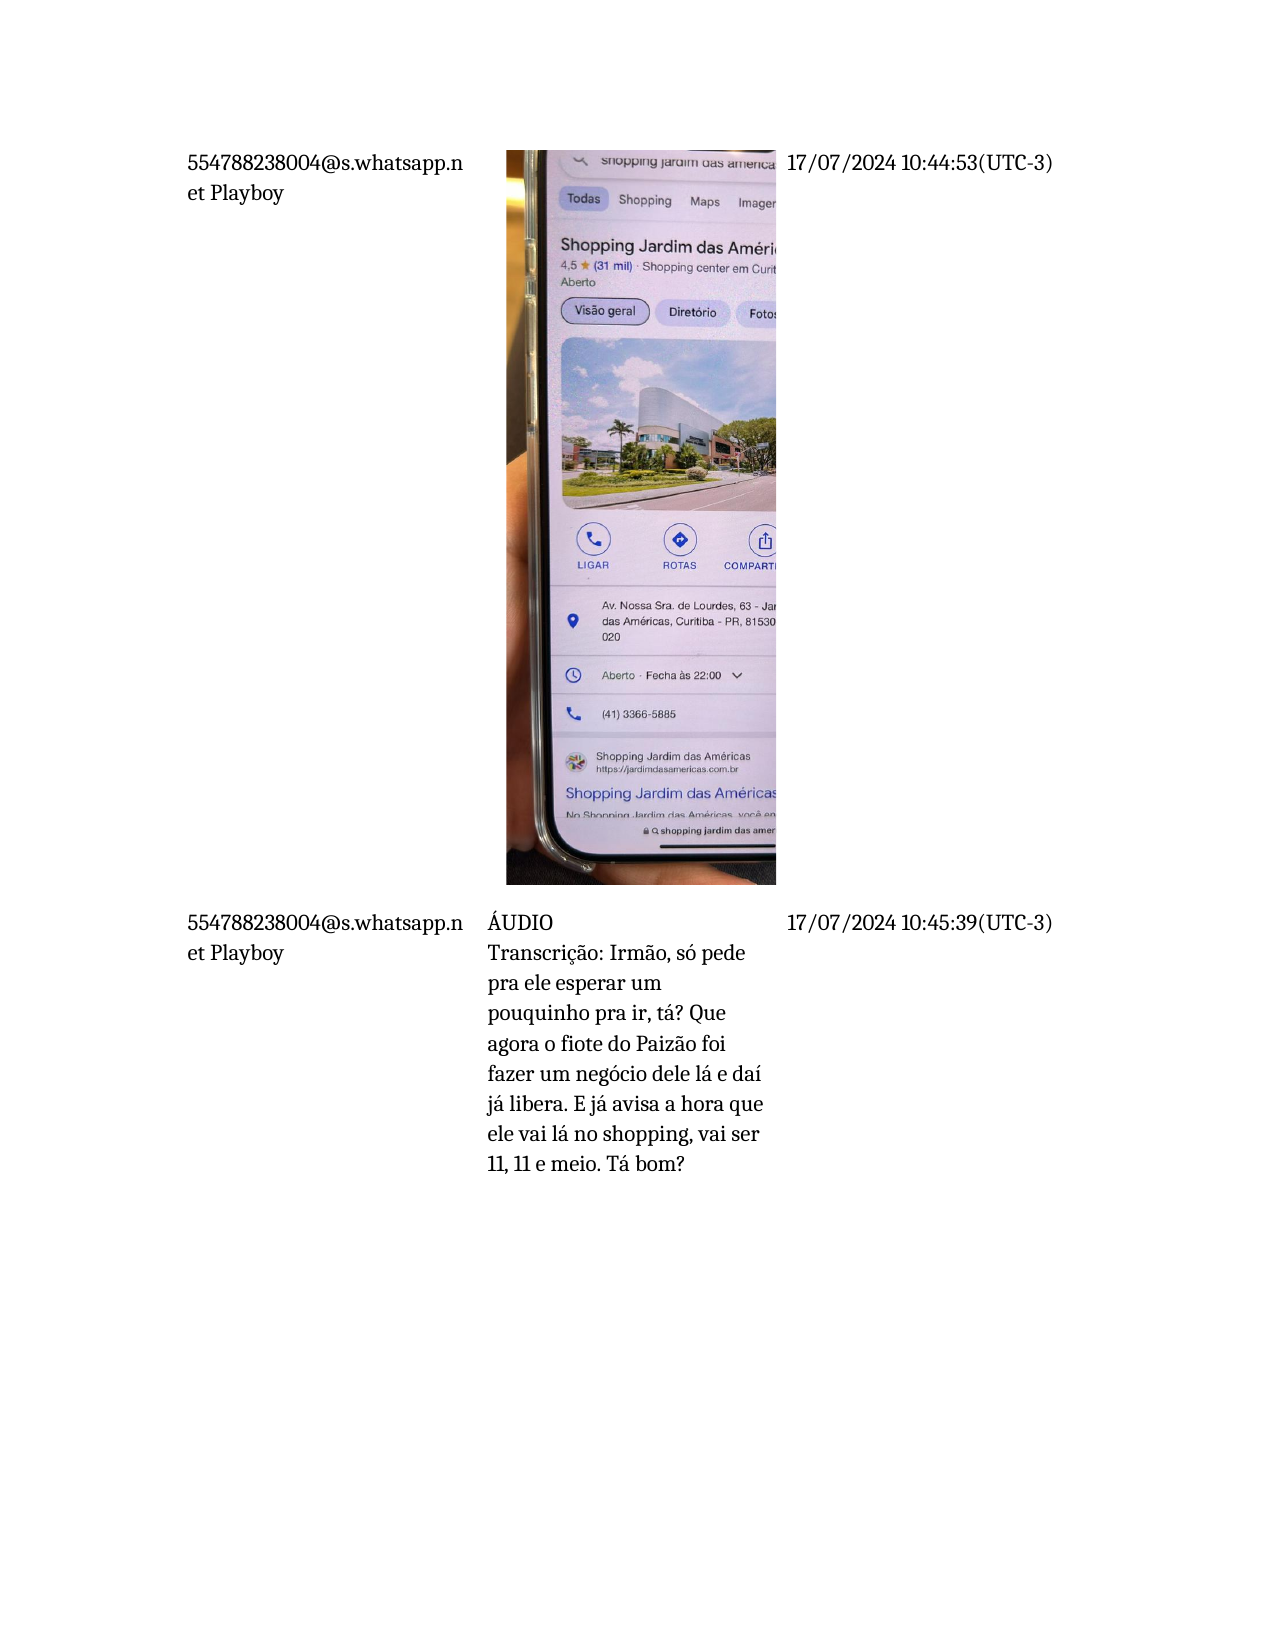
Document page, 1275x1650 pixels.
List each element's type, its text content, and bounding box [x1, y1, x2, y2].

table_cell 554788238004@s.whatsapp.net Playboy [176, 150, 476, 909]
table_cell [476, 150, 776, 909]
table_cell ÁUDIO Transcrição: Irmão, só pede pra ele esperar um pouquinho pra ir, tá? Que agora o fiote do Paizão foi fazer um negócio dele lá e daí já libera. E já avisa a hora que ele vai lá no shopping, vai ser 11, 11 e meio. Tá bom? [476, 910, 776, 1202]
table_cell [176, 910, 476, 1202]
picture [506, 150, 777, 885]
table_cell 17/07/2024 10:45:39(UTC-3) [776, 910, 1076, 1202]
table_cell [776, 150, 1076, 909]
